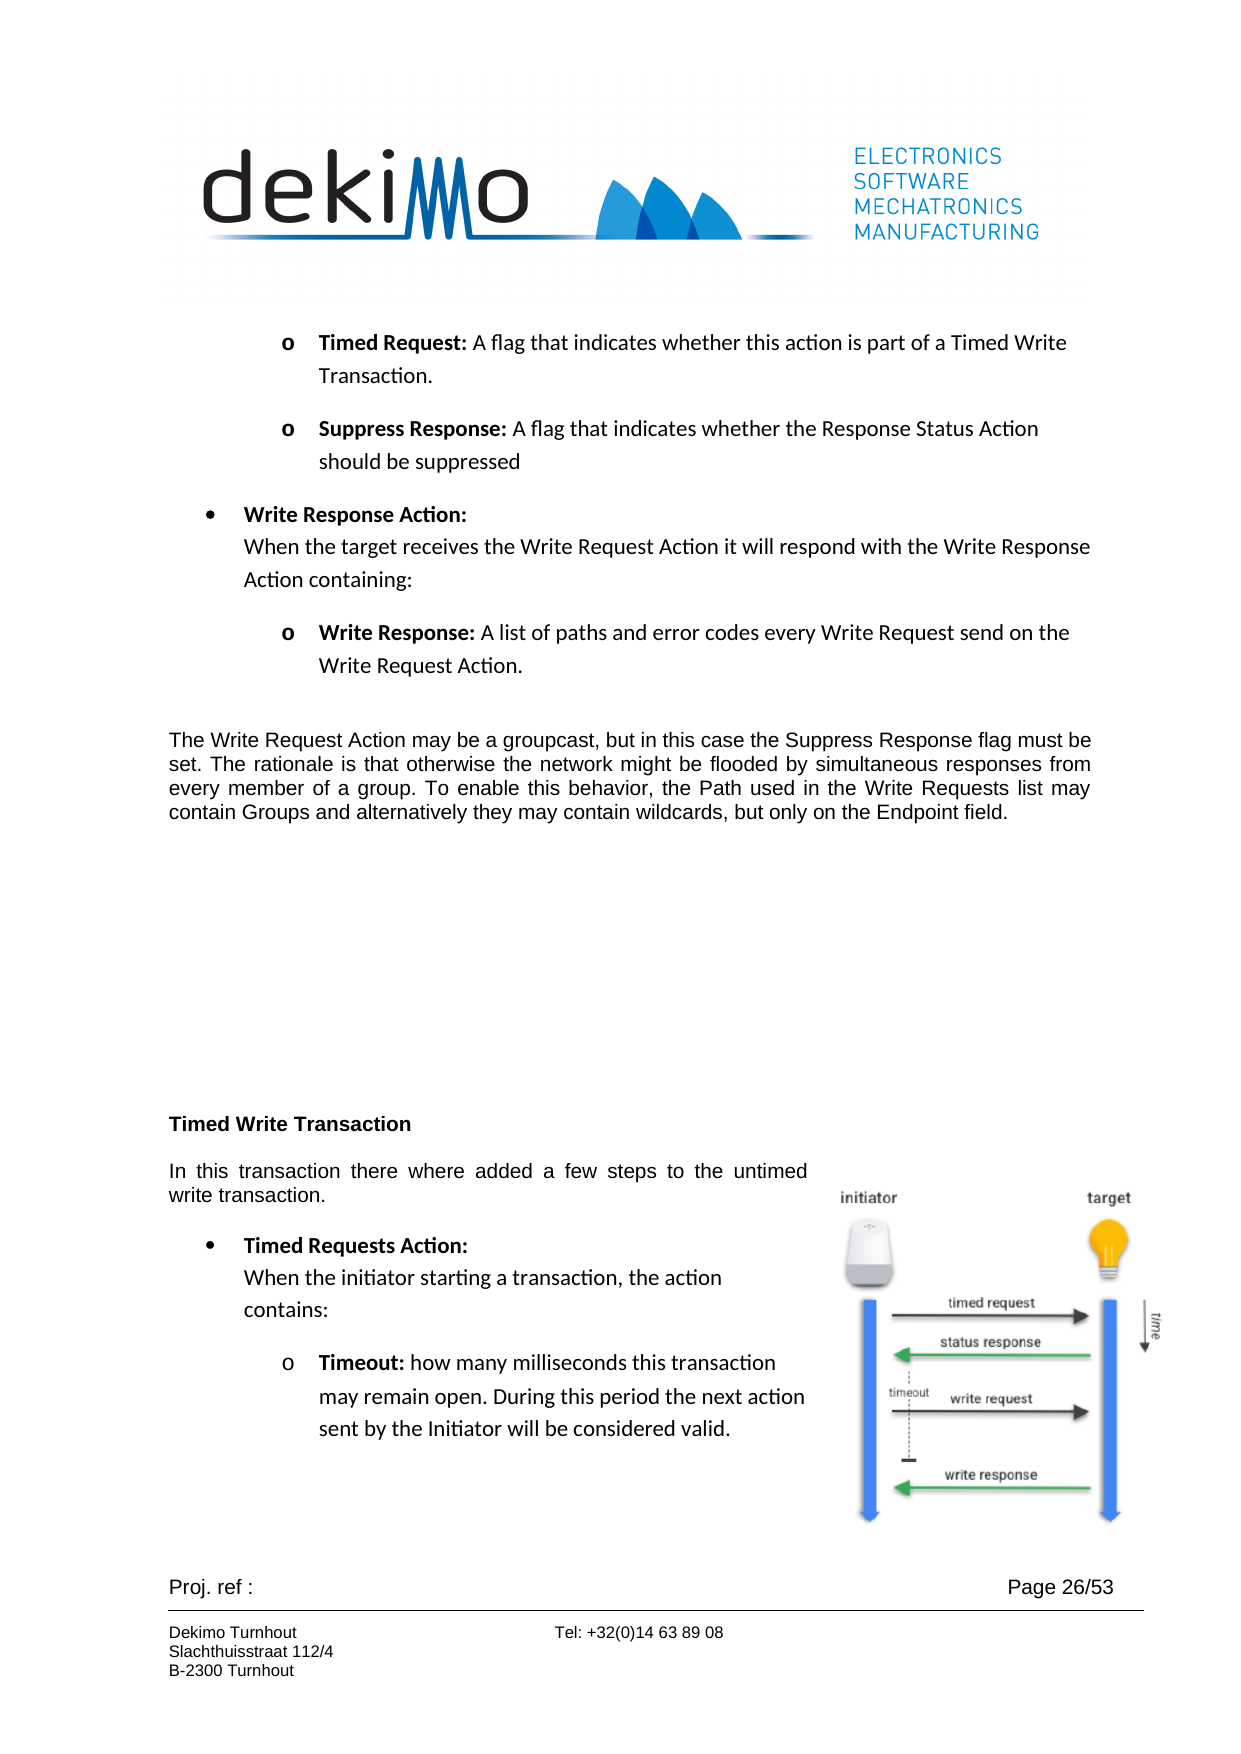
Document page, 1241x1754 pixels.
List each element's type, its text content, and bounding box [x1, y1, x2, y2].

list Write Response Action: When the target receives the Write Request Action it will respond with the Write Response Action containing: [206, 500, 1093, 593]
list Timed Requests Action: When the initiator starting a transaction, the action contains: [206, 1231, 827, 1323]
list Suppress Response: A flag that indicates whether the Response Status Action should be suppressed [281, 414, 1093, 475]
text The Write Request Action may be a groupcast, but in this case the Suppress Response flag must be set. The rationale is that otherwise the network might be flooded by simultaneous responses from every member of a group. To enable this behavior, the Path used in the Write Requests list may contain Groups and alternatively they may contain wildcards, but only on the Endpoint field. [169, 728, 1093, 824]
list Timeout: how many milliseconds this transaction may remain open. During this period the next action sent by the Initiator will be considered valid. [281, 1348, 827, 1442]
text In this transaction there where added a few steps to the untimed write transaction. [169, 1159, 1093, 1207]
list Timed Request: A flag that indicates whether this action is part of a Timed Write Transaction. [281, 328, 1093, 389]
text Timed Write Transaction [169, 1111, 1093, 1135]
list Write Response: A list of paths and error codes every Write Request send on the Write Request Action. [281, 618, 1093, 679]
picture [159, 73, 1083, 304]
picture [827, 1178, 1173, 1532]
